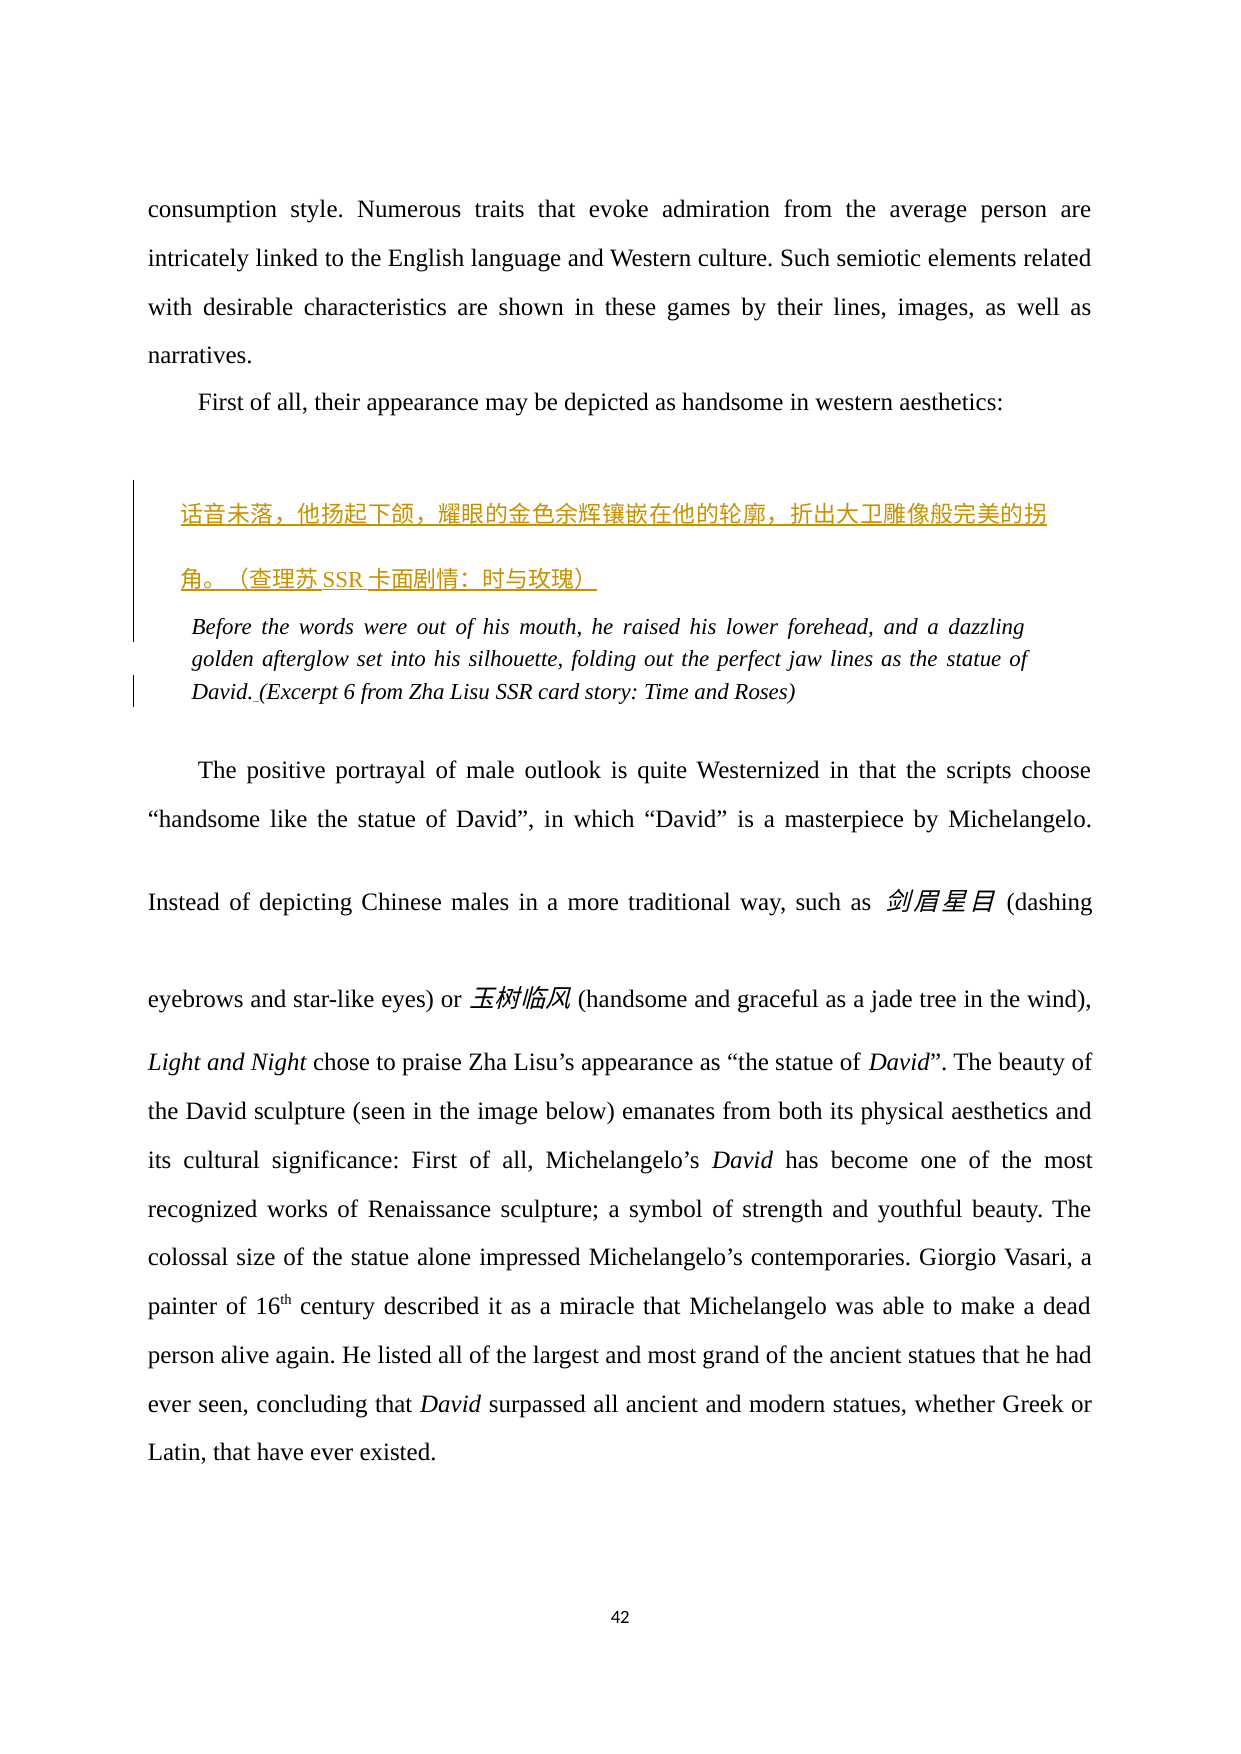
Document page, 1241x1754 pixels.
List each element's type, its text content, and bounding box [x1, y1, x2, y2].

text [148, 192, 1093, 371]
text First of all, their appearance may be depicted as handsome in western aesthetics: [148, 385, 1093, 418]
text Before the words were out of his mouth, he raised his lower forehead, and a dazzling golden afterglow set into his silhouette, folding out the perfect jaw lines as the statue of David.(Excerpt 6 from Zha Lisu SSR card story: Time and Roses) [191, 610, 1027, 707]
text The positive portrayal of male outlook is quite Westernized in that the scripts choose “handsome like the statue of David”, in which “David” is a masterpiece by Michelangelo. Instead of depicting Chinese males in a more traditional way, such as 剑眉星目 (dashing eyebrows and star-like eyes) or 玉树临风 (handsome and graceful as a jade tree in the wind), Light and Night chose to praise Zha Lisu’s appearance as “the statue of David”. The beauty of the David sculpture (seen in the image below) emanates from both its physical aesthetics and its cultural significance: First of all, Michelangelo’s David has become one of the most recognized works of Renaissance sculpture; a symbol of strength and youthful beauty. The colossal size of the statue alone impressed Michelangelo’s contemporaries. Giorgio Vasari, a painter of 16th century described it as a miracle that Michelangelo was able to make a dead person alive again. He listed all of the largest and most grand of the ancient statues that he had ever seen, concluding that David surpassed all ancient and modern statues, whether Greek or Latin, that have ever existed. [148, 753, 1093, 1468]
